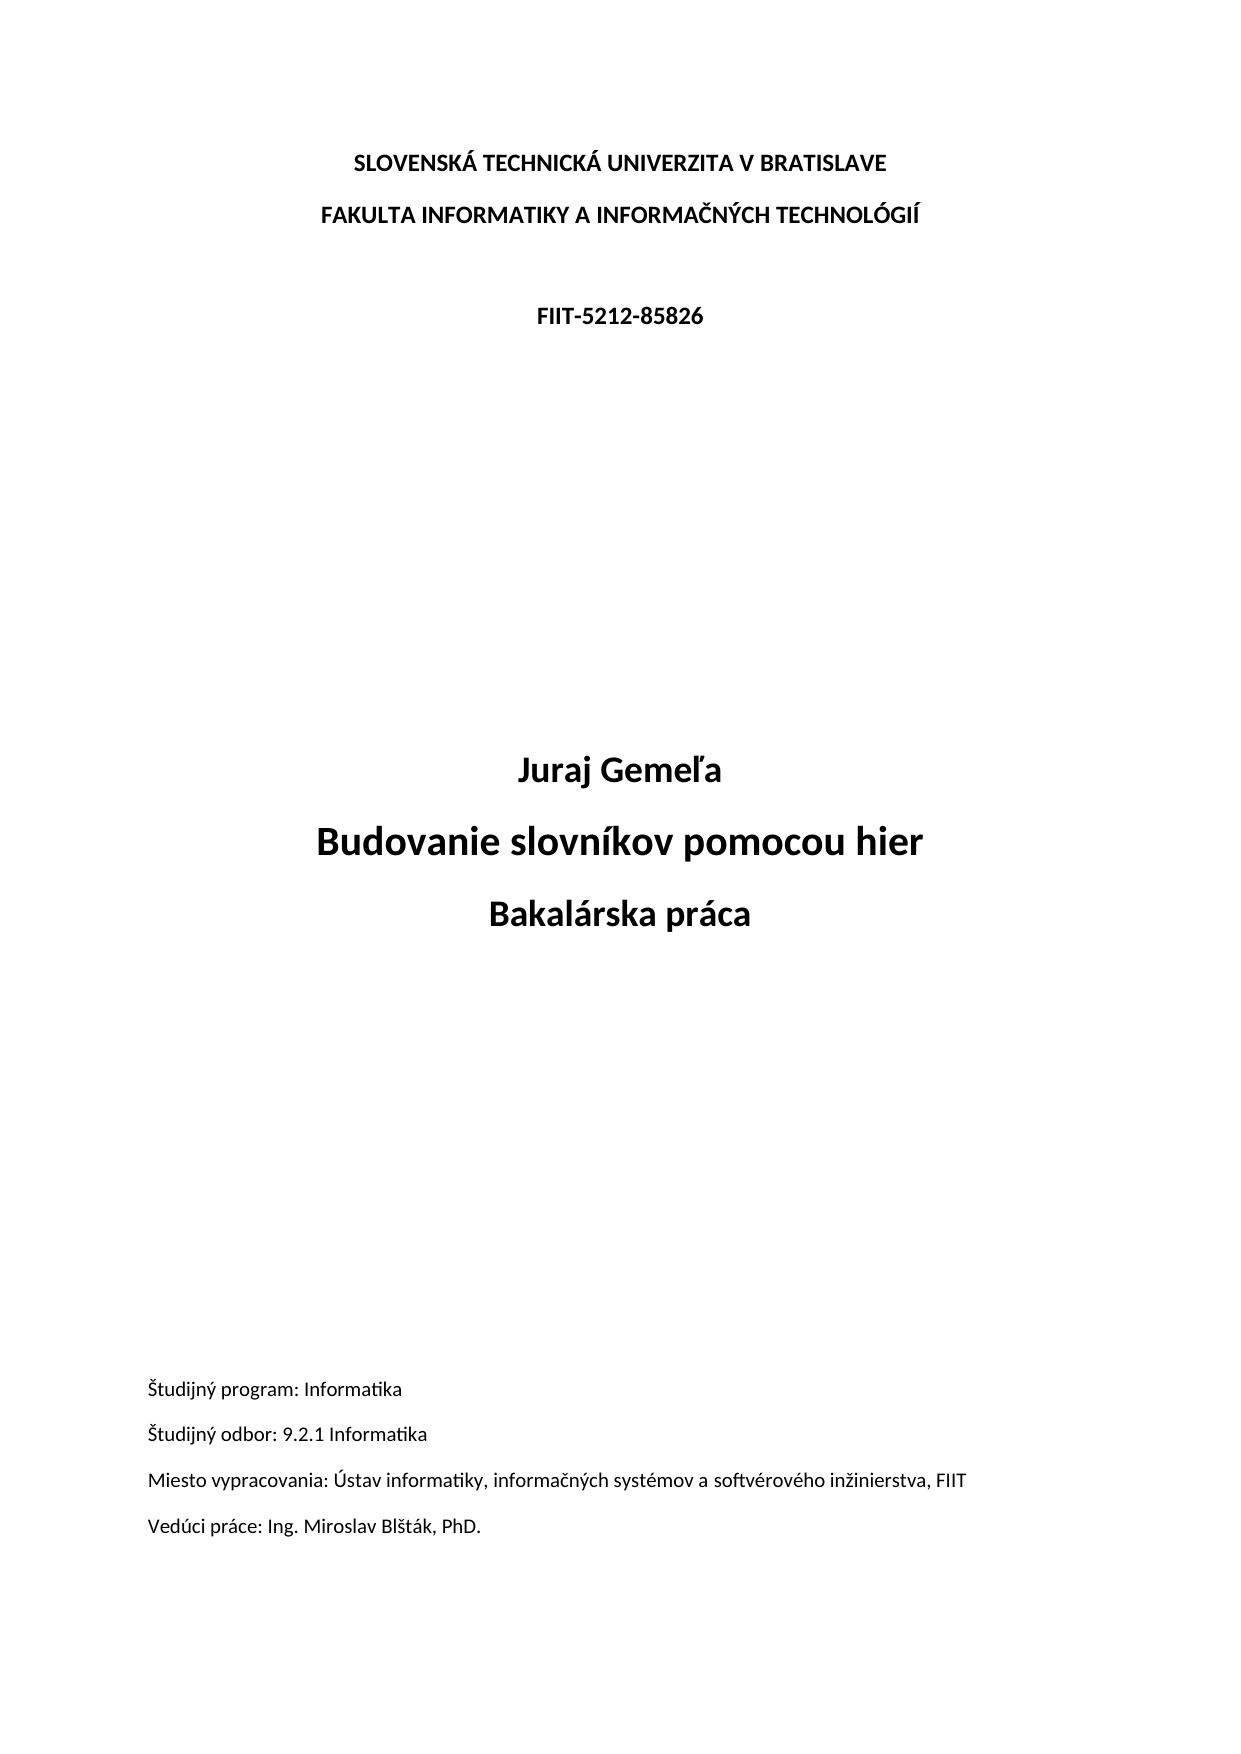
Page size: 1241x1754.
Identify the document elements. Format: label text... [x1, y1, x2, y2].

text FAKULTA INFORMATIKY A INFORMAČNÝCH TECHNOLÓGIÍ [148, 199, 1093, 230]
text Študijný odbor: 9.2.1 Informatika [148, 1422, 1093, 1447]
text Juraj Gemeľa [148, 746, 1093, 791]
text SLOVENSKÁ TECHNICKÁ UNIVERZITA V BRATISLAVE [148, 148, 1093, 178]
text Miesto vypracovania: Ústav informatiky, informačných systémov a softvérového inžinierstva, FIIT [148, 1467, 1093, 1493]
text Študijný program: Informatika [148, 1376, 1093, 1401]
text Vedúci práce: Ing. Miroslav Blšták, PhD. [148, 1513, 1093, 1539]
text FIIT-5212-85826 [148, 300, 1093, 330]
text Bakalárska práca [148, 890, 1093, 936]
text Budovanie slovníkov pomocou hier [148, 815, 1093, 866]
